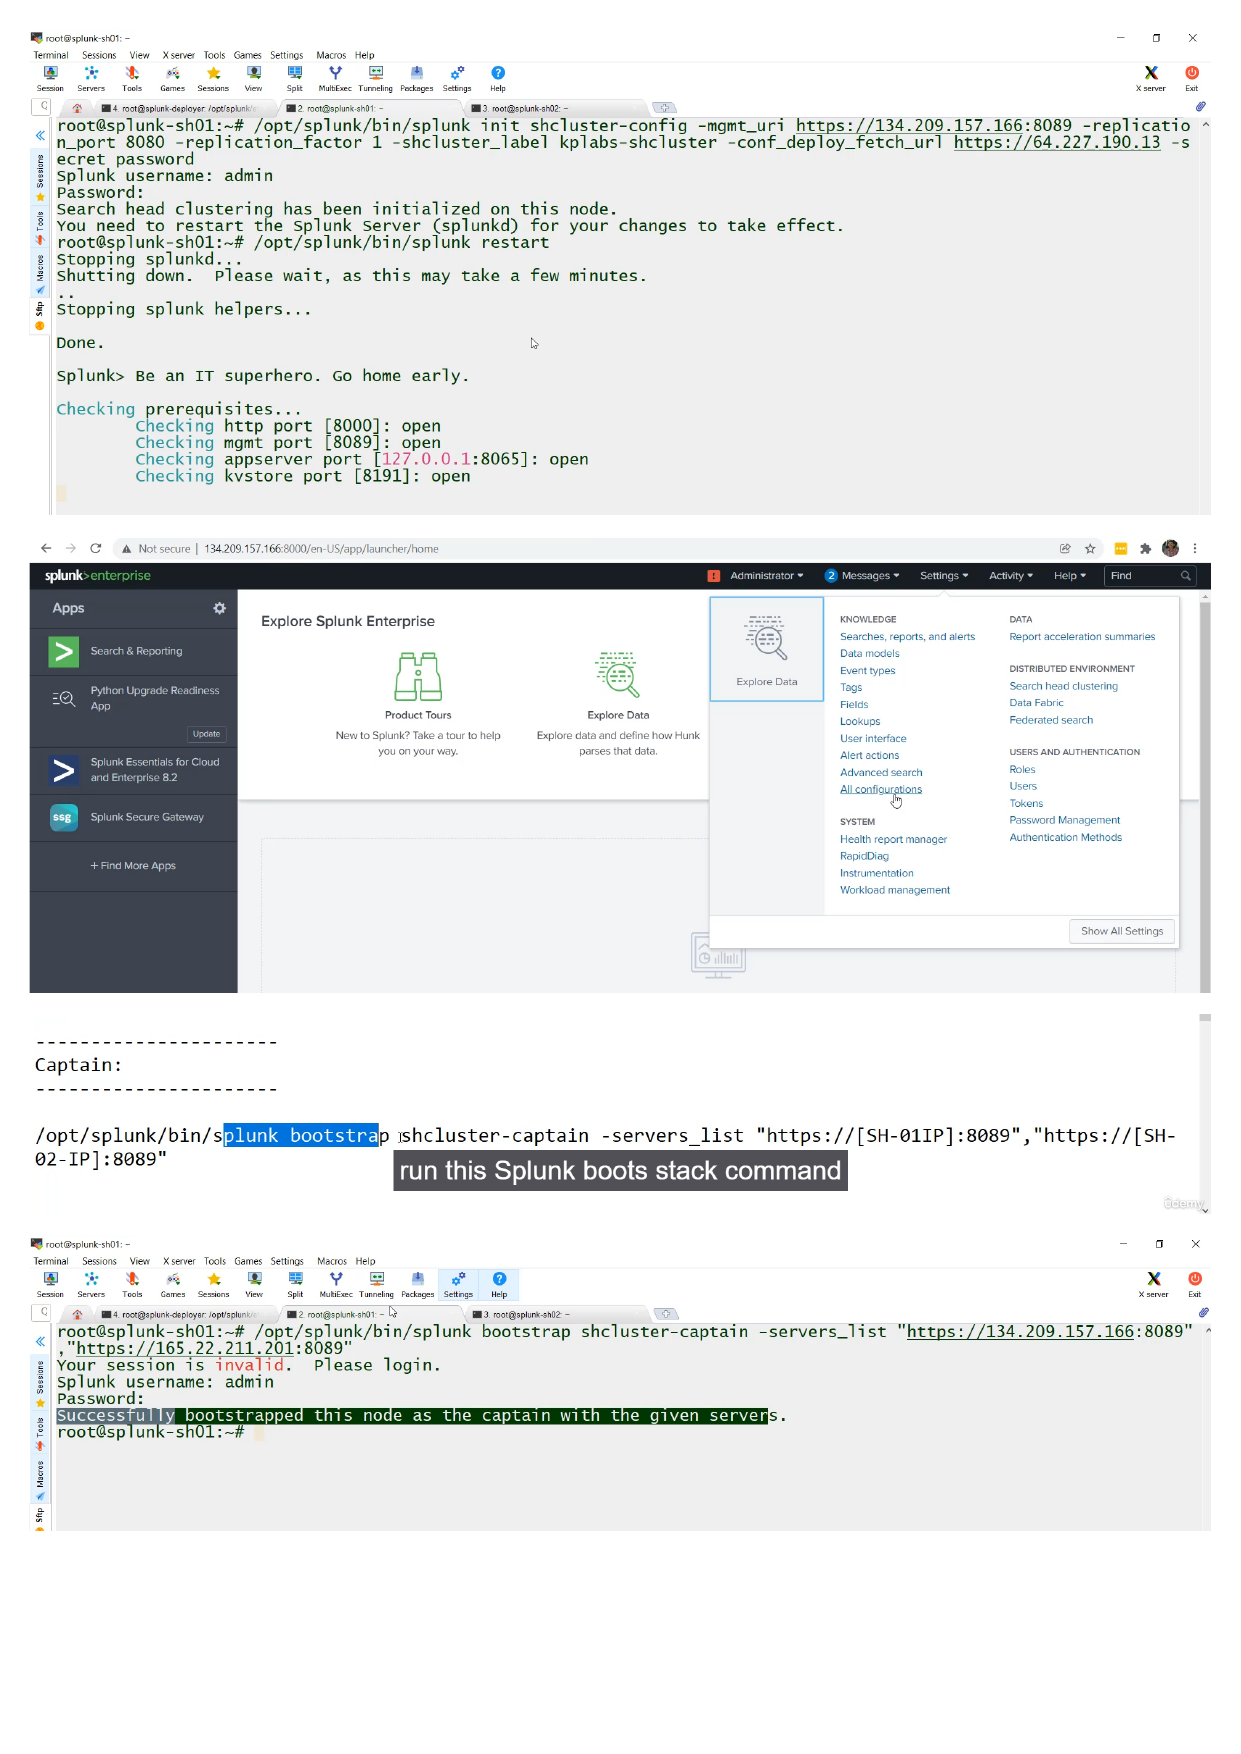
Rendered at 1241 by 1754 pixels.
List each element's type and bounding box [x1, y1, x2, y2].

picture [29, 536, 1211, 993]
picture [29, 1235, 1211, 1531]
picture [29, 29, 1211, 515]
picture [29, 1014, 1211, 1214]
